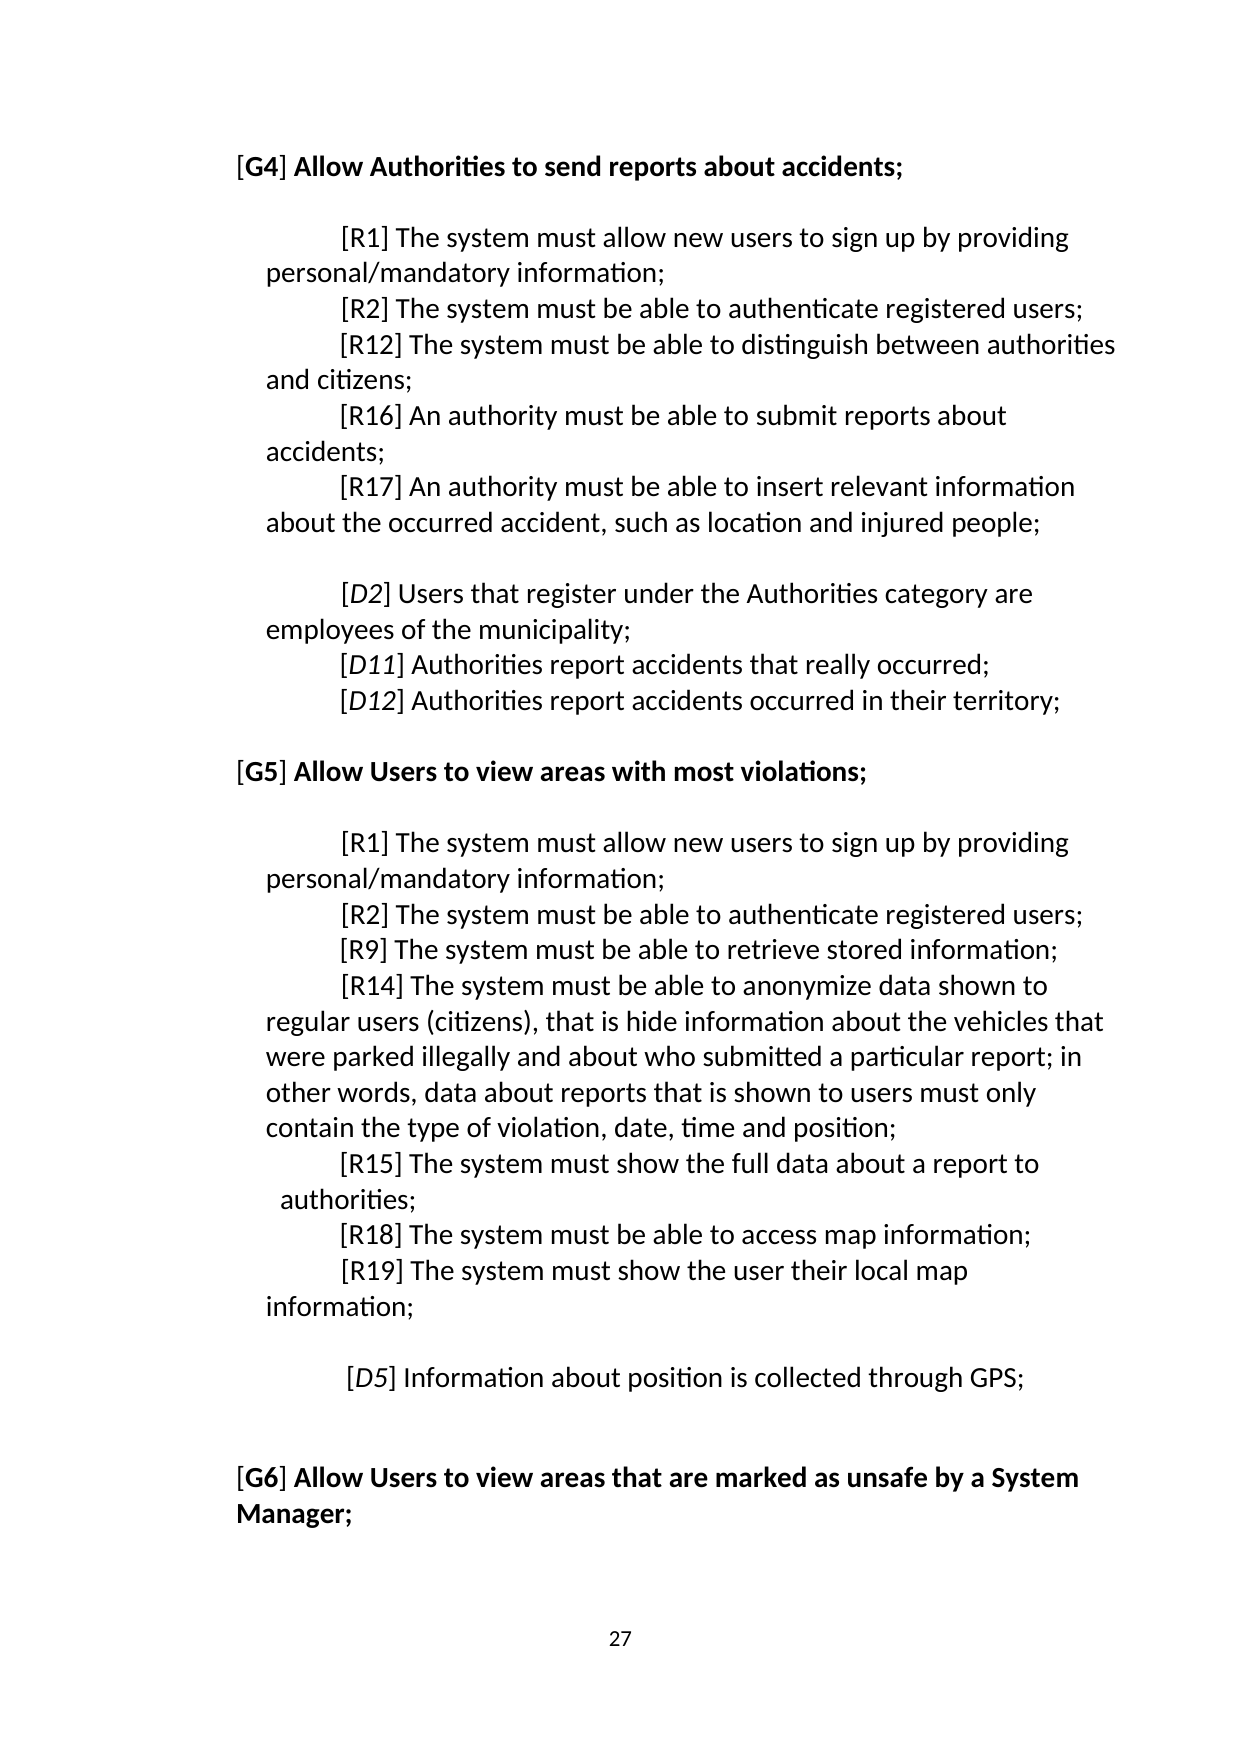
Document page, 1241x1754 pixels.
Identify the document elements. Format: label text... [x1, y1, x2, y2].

text [R18] The system must be able to access map information; [266, 1216, 1122, 1252]
text [R17] An authority must be able to insert relevant information about the occurred accident, such as location and injured people; [266, 468, 1122, 539]
text [R2] The system must be able to authenticate registered users; [266, 290, 1122, 326]
text [R1] The system must allow new users to sign up by providing personal/mandatory information; [266, 219, 1122, 290]
text [G5] Allow Users to view areas with most violations; [236, 753, 1122, 789]
text [D2] Users that register under the Authorities category are employees of the municipality; [266, 575, 1122, 646]
text [R2] The system must be able to authenticate registered users; [266, 896, 1122, 931]
text [R16] An authority must be able to submit reports about accidents; [266, 397, 1122, 468]
text [R15] The system must show the full data about a report to authorities; [280, 1145, 1122, 1216]
text [R1] The system must allow new users to sign up by providing personal/mandatory information; [266, 824, 1122, 896]
text [R12] The system must be able to distinguish between authorities and citizens; [266, 326, 1122, 397]
text [R19] The system must show the user their local map information; [266, 1252, 1122, 1323]
text [G6] Allow Users to view areas that are marked as unsafe by a System Manager; [236, 1459, 1122, 1531]
text [R14] The system must be able to anonymize data shown to regular users (citizens), that is hide information about the vehicles that were parked illegally and about who submitted a particular report; in other words, data about reports that is shown to users must only contain the type of violation, date, time and position; [266, 967, 1122, 1145]
text [D5] Information about position is collected through GPS; [309, 1359, 1122, 1394]
text [D11] Authorities report accidents that really occurred; [236, 646, 1122, 682]
text [D12] Authorities report accidents occurred in their territory; [236, 682, 1122, 718]
text [G4] Allow Authorities to send reports about accidents; [236, 148, 1122, 183]
text [R9] The system must be able to retrieve stored information; [309, 931, 1122, 967]
